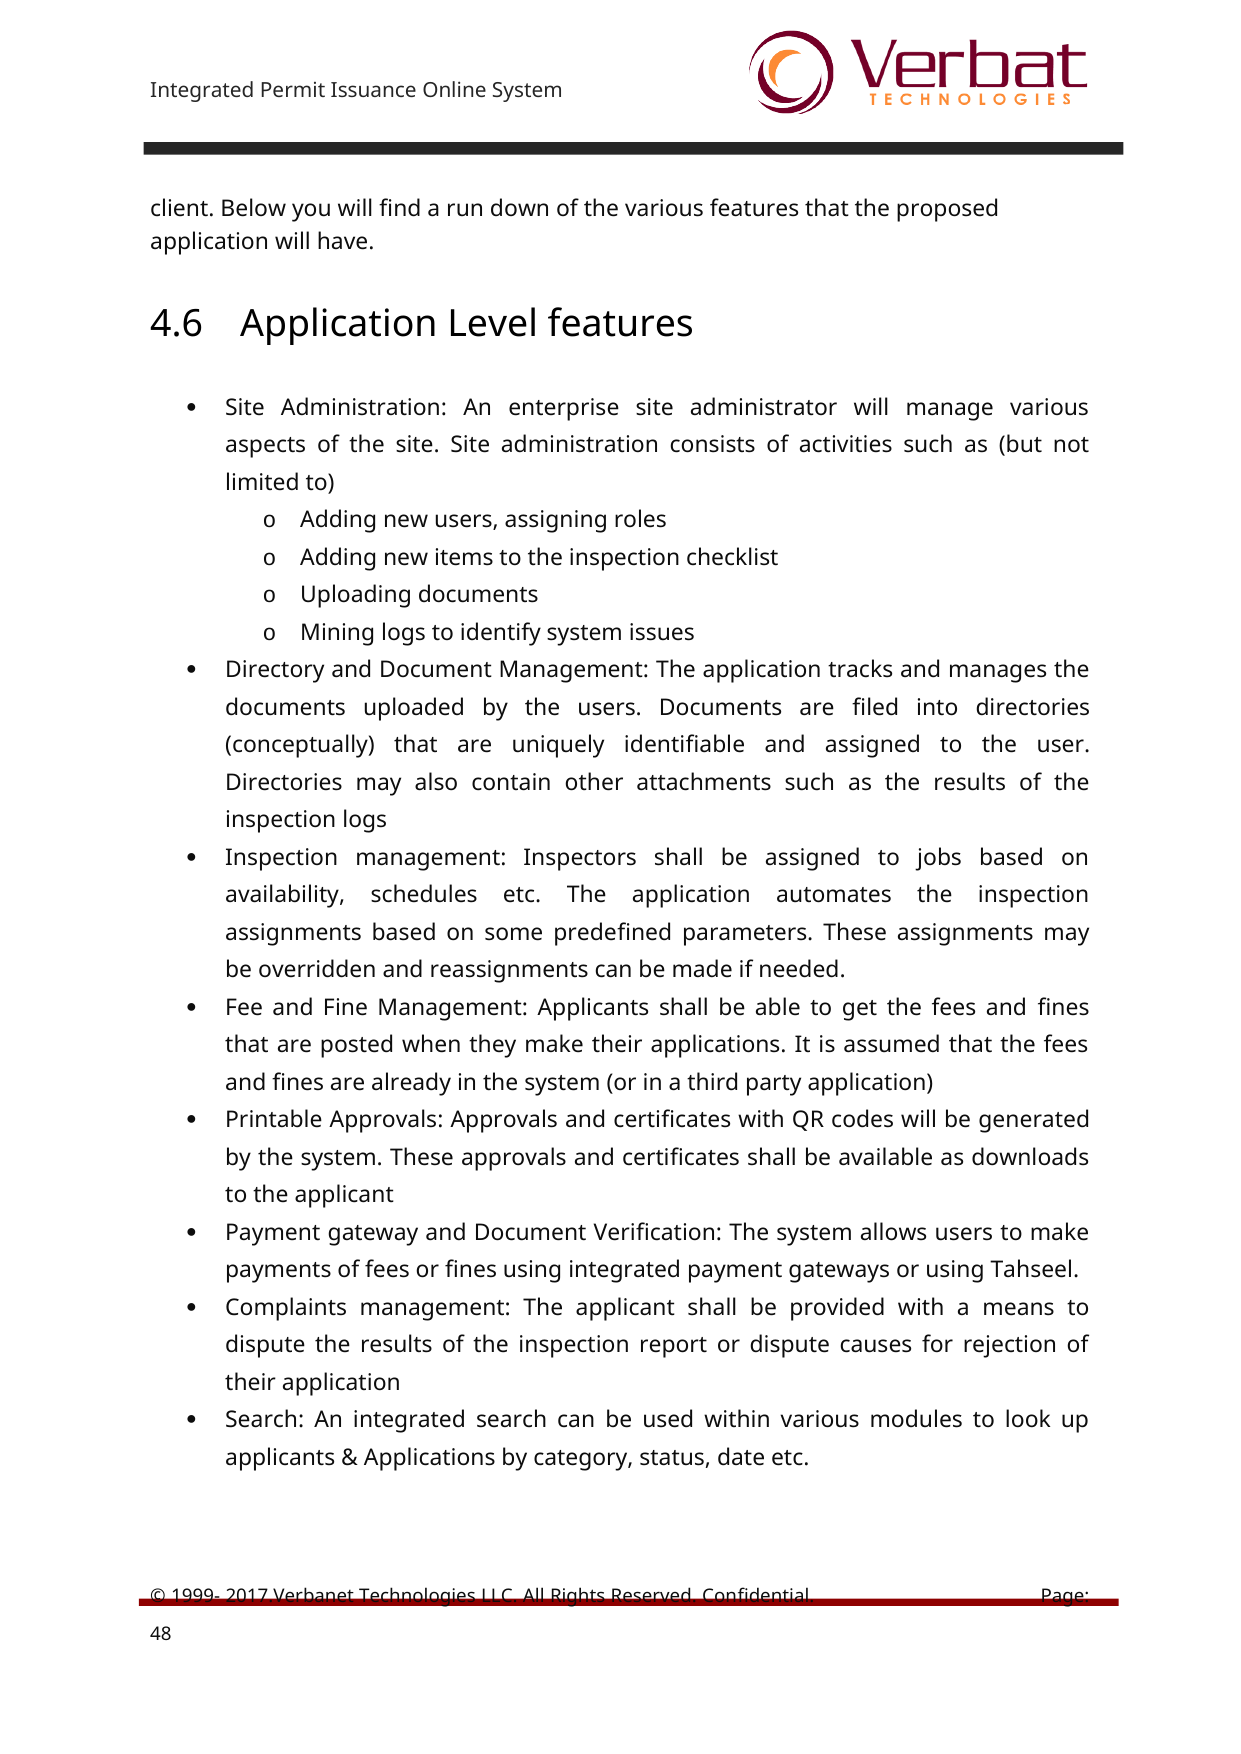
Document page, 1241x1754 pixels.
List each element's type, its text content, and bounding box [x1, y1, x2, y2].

list Complaints management: The applicant shall be provided with a means to dispute the results of the inspection report or dispute causes for rejection of their application [187, 1285, 1090, 1398]
list Adding new items to the inspection checklist [262, 535, 1090, 573]
list Uploading documents [262, 573, 1090, 610]
list Fee and Fine Management: Applicants shall be able to get the fees and fines that are posted when they make their applications. It is assumed that the fees and fines are already in the system (or in a third party application) [187, 985, 1090, 1098]
list Adding new users, assigning roles [262, 498, 1090, 535]
list Search: An integrated search can be used within various modules to look up applicants & Applications by category, status, date etc. [187, 1398, 1090, 1473]
list Mining logs to identify system issues [262, 610, 1090, 648]
subtitle Application Level features [150, 297, 1090, 348]
picture [745, 26, 1089, 114]
list Site Administration: An enterprise site administrator will manage various aspects of the site. Site administration consists of activities such as (but not limited to) [187, 385, 1090, 498]
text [150, 192, 1090, 257]
list Inspection management: Inspectors shall be assigned to jobs based on availability, schedules etc. The application automates the inspection assignments based on some predefined parameters. These assignments may be overridden and reassignments can be made if needed. [187, 835, 1090, 985]
list Printable Approvals: Approvals and certificates with QR codes will be generated by the system. These approvals and certificates shall be available as downloads to the applicant [187, 1098, 1090, 1210]
list Payment gateway and Document Verification: The system allows users to make payments of fees or fines using integrated payment gateways or using Tahseel. [187, 1210, 1090, 1285]
list Directory and Document Management: The application tracks and manages the documents uploaded by the users. Documents are filed into directories (conceptually) that are uniquely identifiable and assigned to the user. Directories may also contain other attachments such as the results of the inspection logs [187, 648, 1090, 835]
